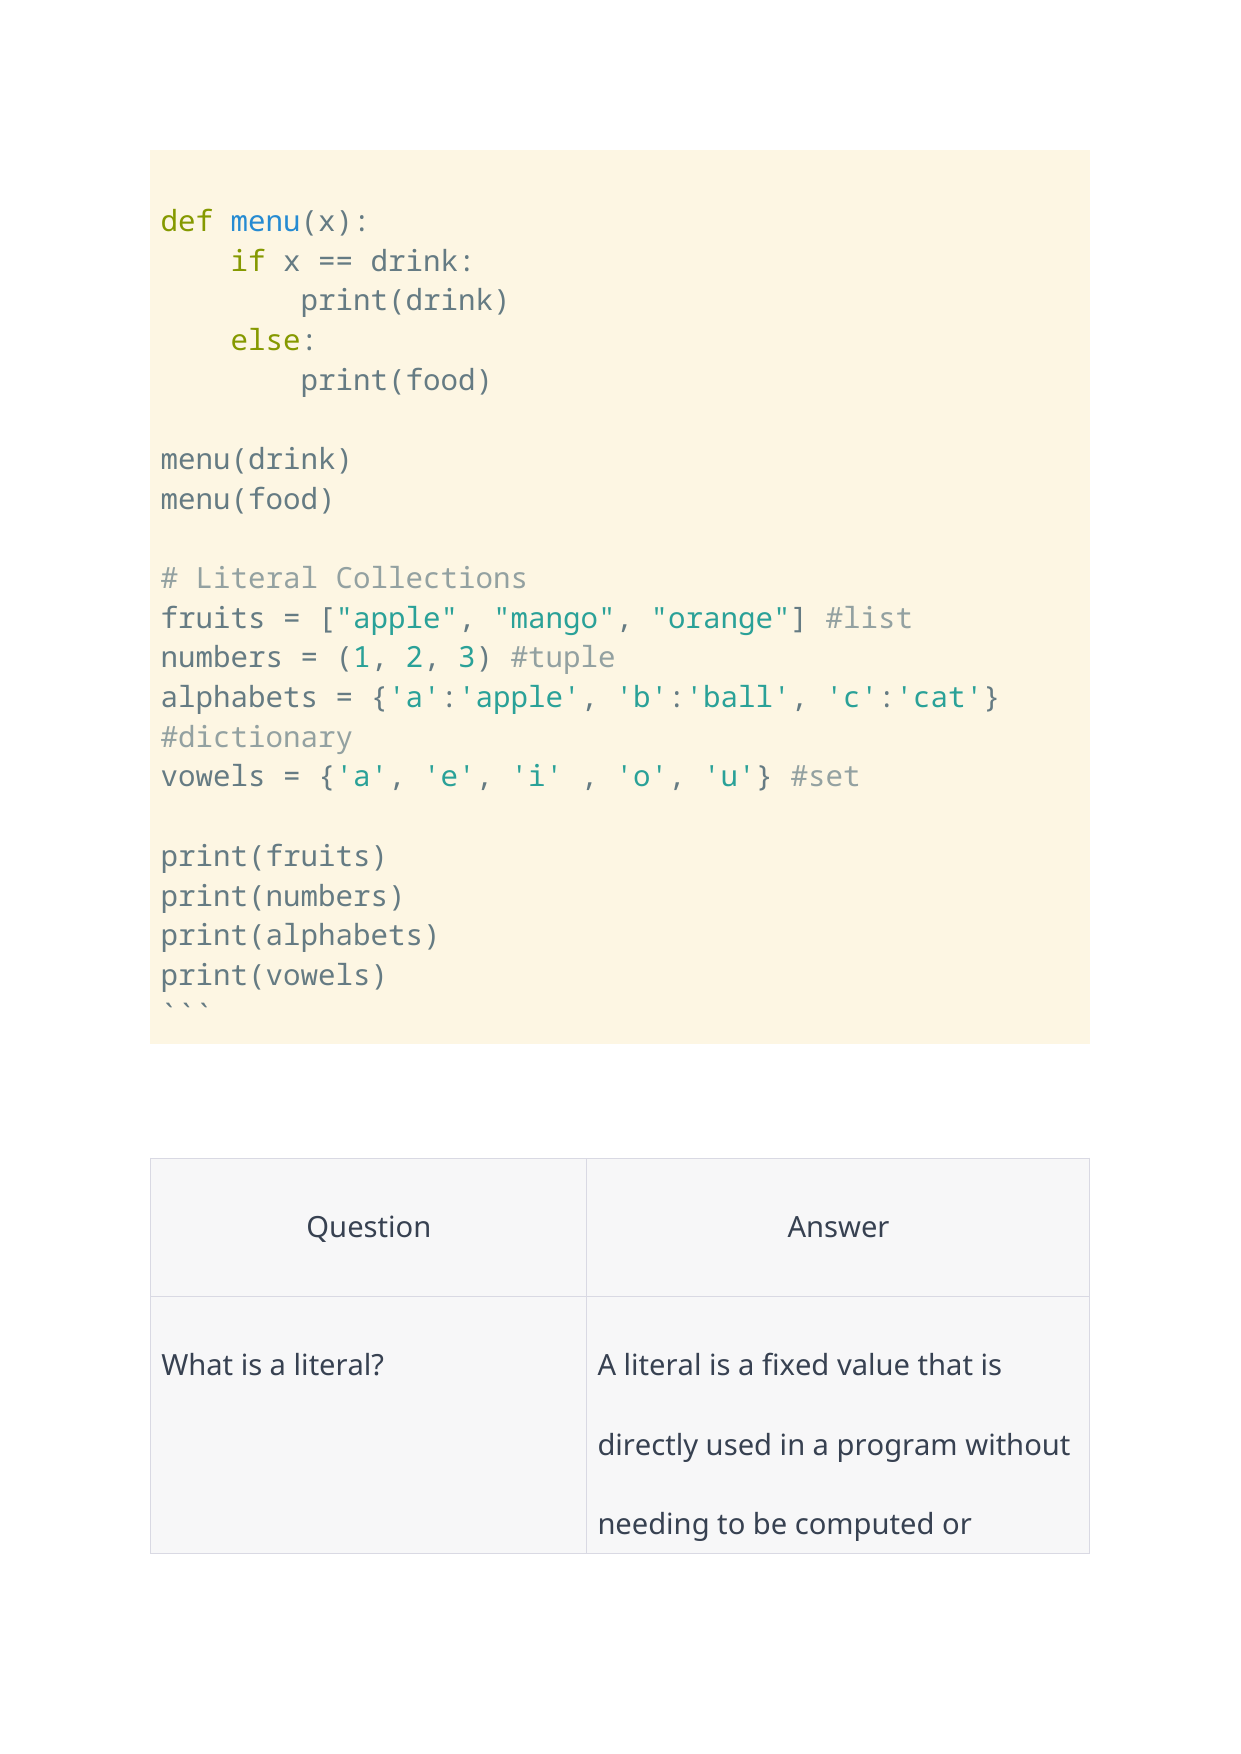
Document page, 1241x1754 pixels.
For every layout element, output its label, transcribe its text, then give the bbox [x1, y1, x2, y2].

table_header Question [151, 1159, 586, 1296]
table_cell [587, 1297, 1089, 1553]
table_cell What is a literal? [151, 1297, 586, 1553]
table_header Answer [587, 1159, 1089, 1296]
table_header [150, 150, 1090, 1044]
